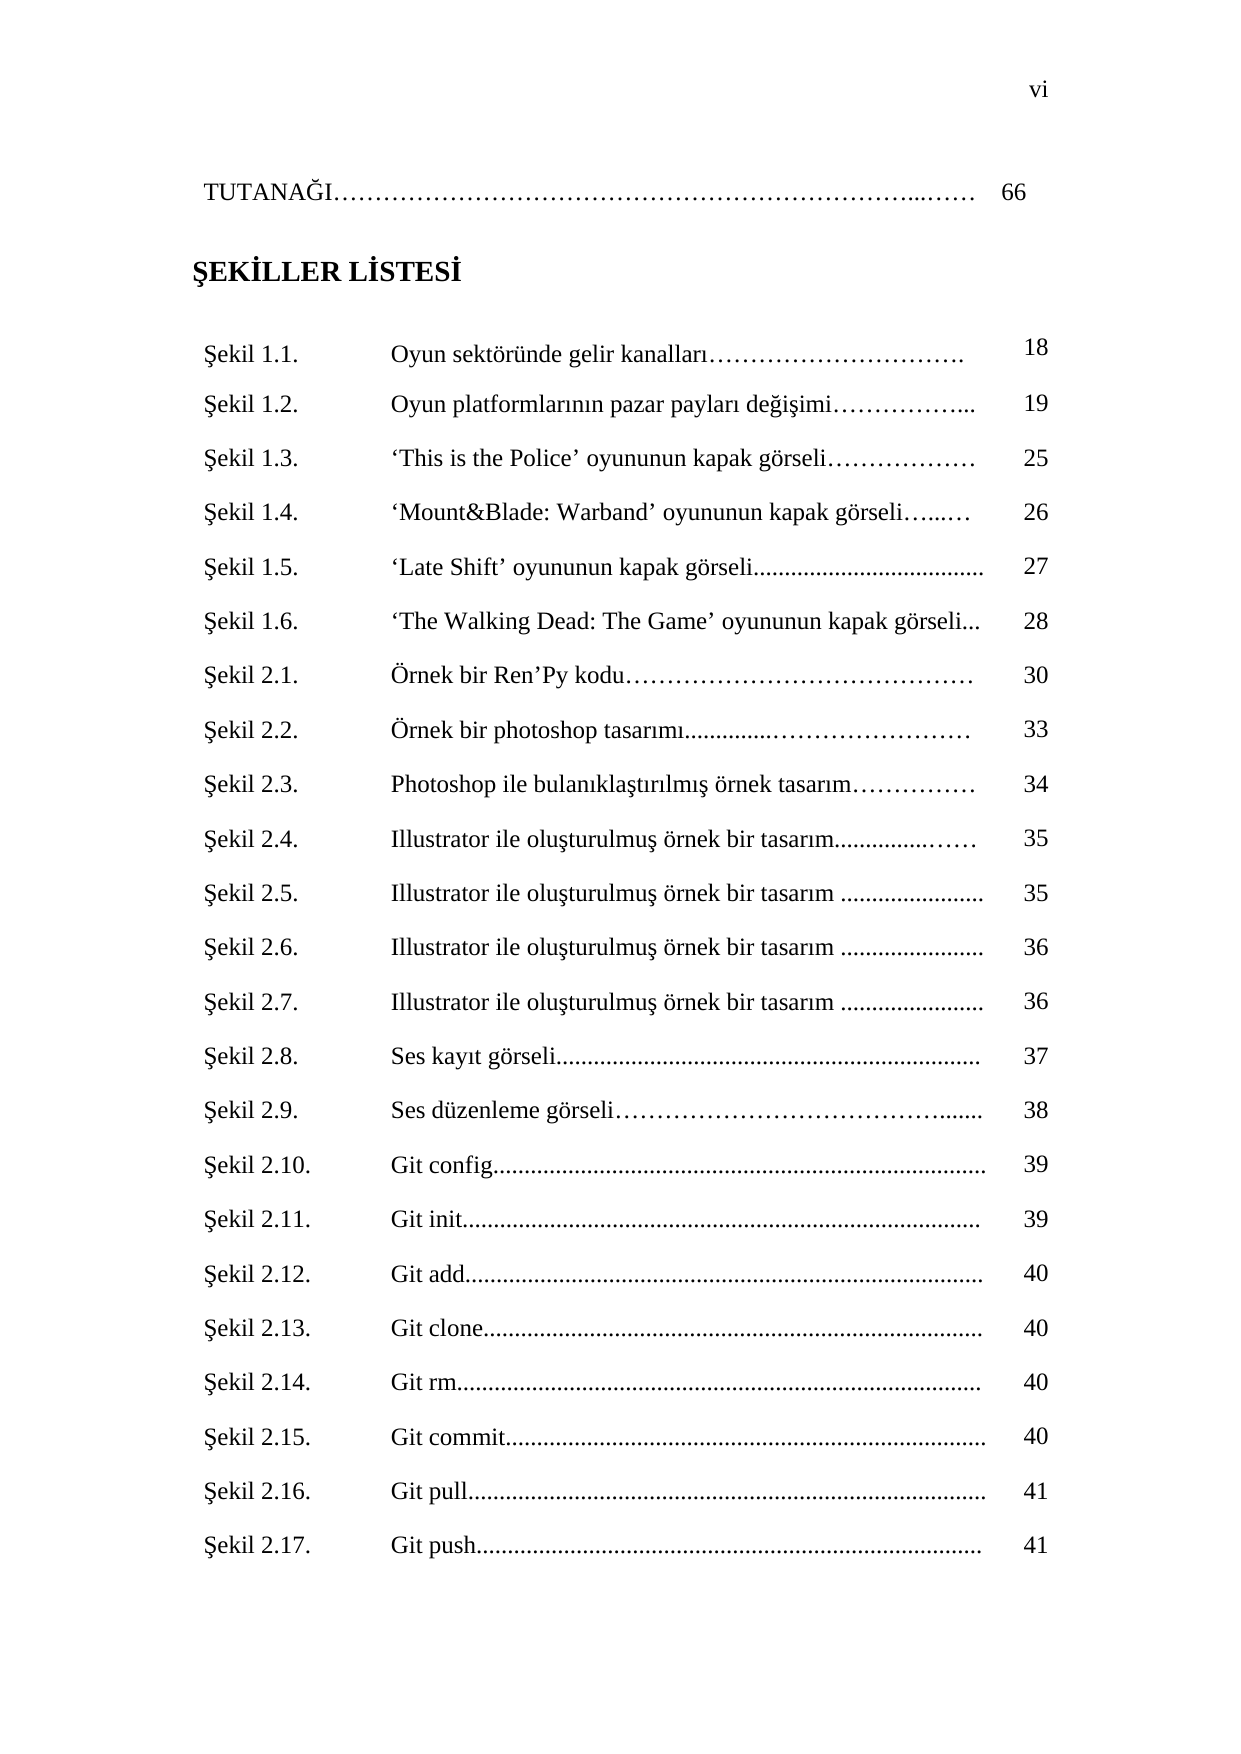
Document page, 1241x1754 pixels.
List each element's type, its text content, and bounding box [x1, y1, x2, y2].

table_cell Şekil 2.17. [192, 1518, 379, 1572]
table_cell Ses düzenleme görseli…………………………………....... [379, 1083, 998, 1137]
table_cell Şekil 2.11. [192, 1191, 379, 1246]
table_cell 36 [998, 920, 1059, 974]
table_cell Git commit............................................................................. [379, 1409, 998, 1463]
table_cell Photoshop ile bulanıklaştırılmış örnek tasarım…………… [379, 756, 998, 811]
table_cell 30 [998, 648, 1059, 702]
table_cell 41 [998, 1463, 1059, 1518]
table_cell 19 [998, 376, 1059, 430]
table_cell Şekil 2.3. [192, 756, 379, 811]
table_cell Git config............................................................................... [379, 1137, 998, 1191]
table_cell Illustrator ile oluşturulmuş örnek bir tasarım...............…… [379, 811, 998, 865]
table_cell ‘Mount&Blade: Warband’ oyununun kapak görseli…...… [379, 485, 998, 539]
table_cell Şekil 2.13. [192, 1300, 379, 1354]
table_cell Illustrator ile oluşturulmuş örnek bir tasarım ....................... [379, 865, 998, 919]
table_cell Şekil 1.2. [192, 376, 379, 430]
table_cell 37 [998, 1028, 1059, 1083]
table_cell 41 [998, 1518, 1059, 1572]
table_cell Örnek bir Ren’Py kodu…………………………………… [379, 648, 998, 702]
table_cell Şekil 2.12. [192, 1246, 379, 1300]
table_cell Şekil 2.9. [192, 1083, 379, 1137]
table_cell Şekil 1.4. [192, 485, 379, 539]
table_cell Illustrator ile oluşturulmuş örnek bir tasarım ....................... [379, 920, 998, 974]
table_cell Git clone................................................................................ [379, 1300, 998, 1354]
table_cell 27 [998, 539, 1059, 593]
table_header 18 [998, 330, 1059, 376]
table_cell Git push................................................................................. [379, 1518, 998, 1572]
table_cell Ses kayıt görseli.................................................................... [379, 1028, 998, 1083]
table_cell 33 [998, 702, 1059, 756]
table_header Şekil 1.1. [192, 330, 379, 376]
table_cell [192, 177, 990, 220]
table_cell Şekil 1.6. [192, 593, 379, 648]
table_cell ‘Late Shift’ oyununun kapak görseli..................................... [379, 539, 998, 593]
table_cell Illustrator ile oluşturulmuş örnek bir tasarım ....................... [379, 974, 998, 1028]
table_cell Şekil 2.4. [192, 811, 379, 865]
table_cell 26 [998, 485, 1059, 539]
table_cell Git add................................................................................... [379, 1246, 998, 1300]
text ŞEKİLLER LİSTESİ [192, 254, 1048, 287]
table_cell 25 [998, 430, 1059, 484]
table_cell 40 [998, 1300, 1059, 1354]
table_cell 40 [998, 1409, 1059, 1463]
table_cell 66 [990, 177, 1240, 220]
table_cell Şekil 2.1. [192, 648, 379, 702]
table_cell Örnek bir photoshop tasarımı..............…………………… [379, 702, 998, 756]
table_cell 40 [998, 1246, 1059, 1300]
table_cell Git rm.................................................................................... [379, 1355, 998, 1409]
table_cell 35 [998, 811, 1059, 865]
table_cell 35 [998, 865, 1059, 919]
table_cell Şekil 2.6. [192, 920, 379, 974]
table_cell Şekil 2.8. [192, 1028, 379, 1083]
table_cell Şekil 1.3. [192, 430, 379, 484]
table_cell 28 [998, 593, 1059, 648]
table_cell Git pull................................................................................... [379, 1463, 998, 1518]
table_cell Şekil 2.10. [192, 1137, 379, 1191]
table_cell Şekil 2.15. [192, 1409, 379, 1463]
table_cell ‘This is the Police’ oyununun kapak görseli……………… [379, 430, 998, 484]
table_cell 39 [998, 1137, 1059, 1191]
table_cell Şekil 2.5. [192, 865, 379, 919]
table_header Oyun sektöründe gelir kanalları…………………………. [379, 330, 998, 376]
table_cell Şekil 2.2. [192, 702, 379, 756]
table_cell Şekil 2.7. [192, 974, 379, 1028]
table_cell Şekil 1.5. [192, 539, 379, 593]
table_cell 38 [998, 1083, 1059, 1137]
table_cell 36 [998, 974, 1059, 1028]
table_cell ‘The Walking Dead: The Game’ oyununun kapak görseli... [379, 593, 998, 648]
table_cell Oyun platformlarının pazar payları değişimi……………... [379, 376, 998, 430]
table_cell 34 [998, 756, 1059, 811]
table_cell 39 [998, 1191, 1059, 1246]
table_cell Şekil 2.16. [192, 1463, 379, 1518]
table_cell Şekil 2.14. [192, 1355, 379, 1409]
table_cell Git init................................................................................... [379, 1191, 998, 1246]
table_cell 40 [998, 1355, 1059, 1409]
